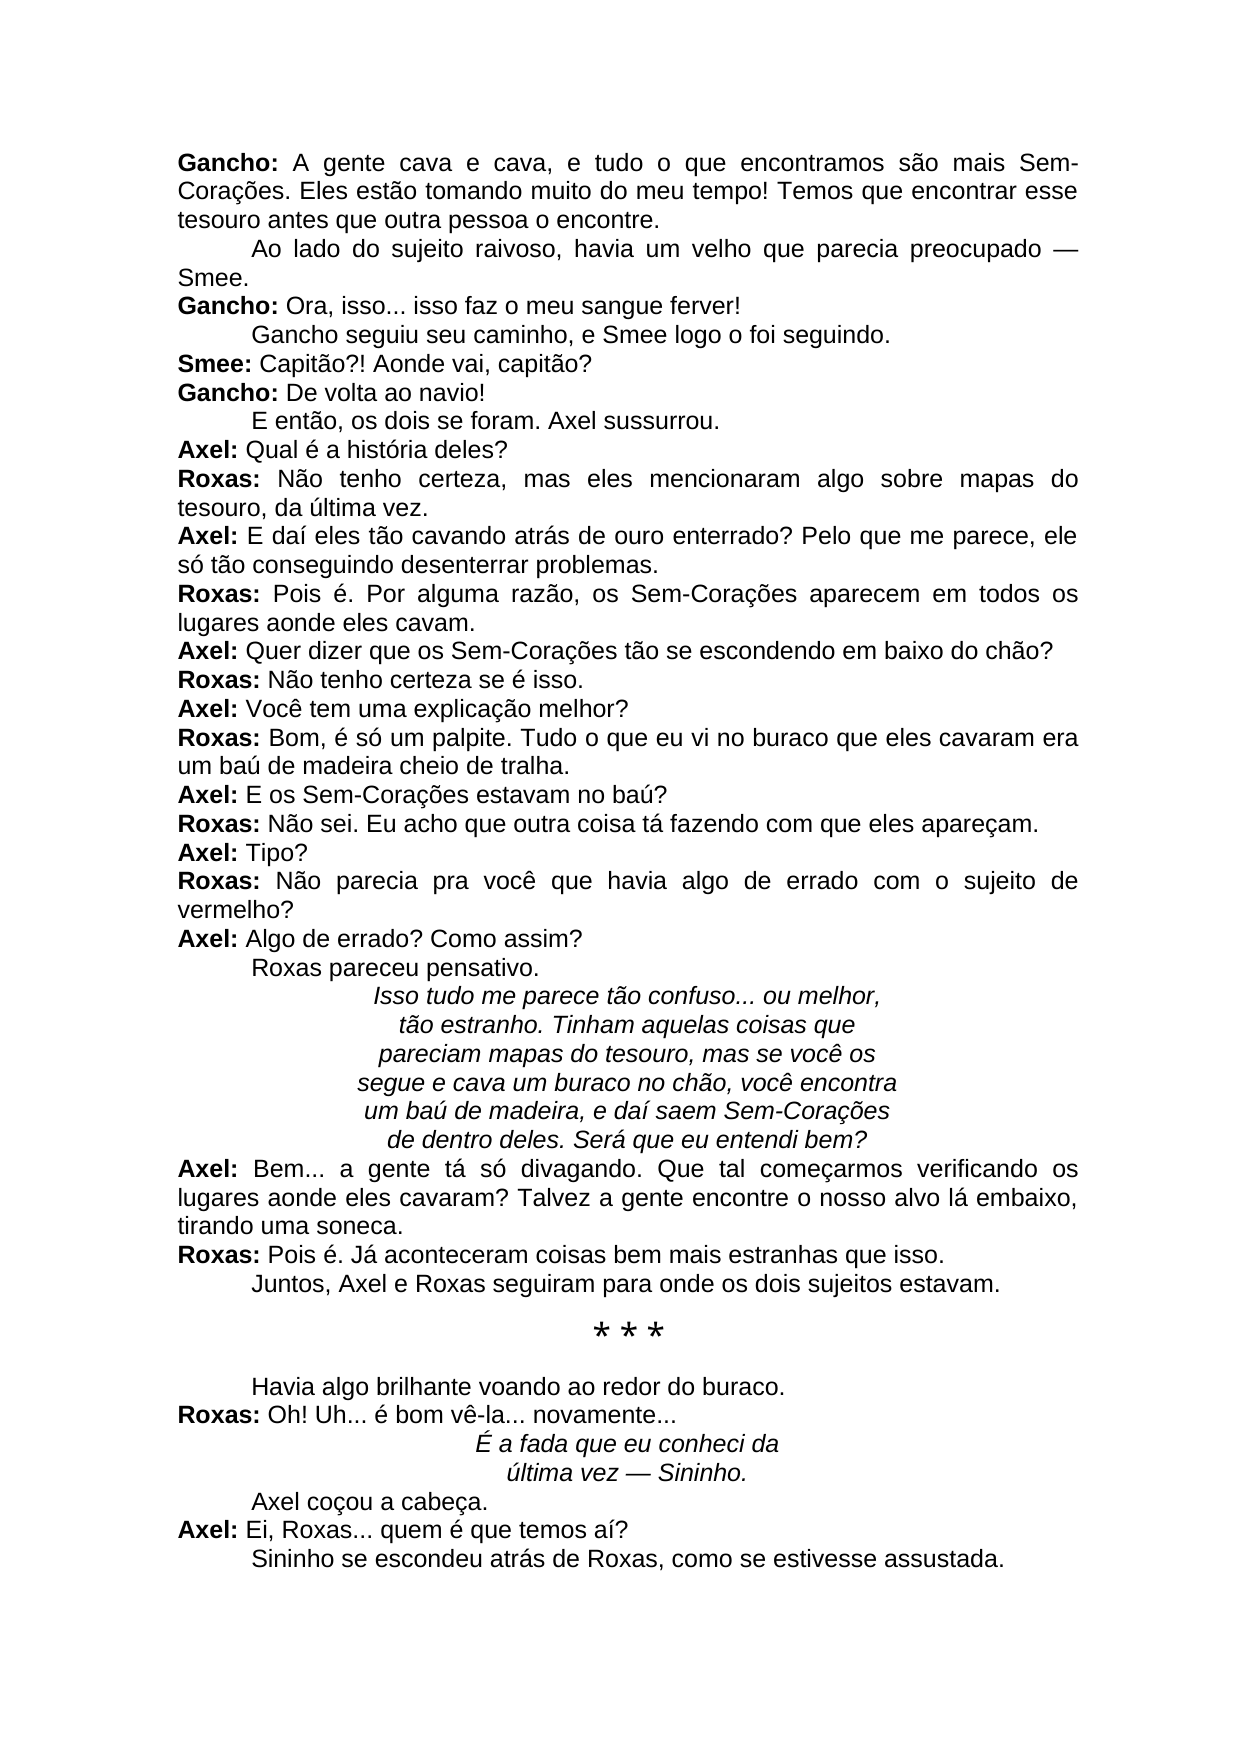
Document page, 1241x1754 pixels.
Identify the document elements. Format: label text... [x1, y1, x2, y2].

text Roxas: Não tenho certeza, mas eles mencionaram algo sobre mapas do tesouro, da última vez. [177, 464, 1080, 521]
text segue e cava um buraco no chão, você encontra [177, 1068, 1080, 1096]
text Axel: Você tem uma explicação melhor? [177, 694, 1080, 723]
text Roxas: Não parecia pra você que havia algo de errado com o sujeito de vermelho? [177, 866, 1080, 924]
text Juntos, Axel e Roxas seguiram para onde os dois sujeitos estavam. [177, 1269, 1080, 1298]
text Gancho: De volta ao navio! [177, 378, 1080, 406]
text Sininho se escondeu atrás de Roxas, como se estivesse assustada. [177, 1544, 1080, 1573]
text E então, os dois se foram. Axel sussurrou. [177, 406, 1080, 435]
text Gancho: A gente cava e cava, e tudo o que encontramos são mais Sem-Corações. Eles estão tomando muito do meu tempo! Temos que encontrar esse tesouro antes que outra pessoa o encontre. [177, 148, 1080, 234]
text Axel: Ei, Roxas... quem é que temos aí? [177, 1516, 1080, 1544]
text Roxas: Pois é. Já aconteceram coisas bem mais estranhas que isso. [177, 1240, 1080, 1269]
text Roxas: Bom, é só um palpite. Tudo o que eu vi no buraco que eles cavaram era um baú de madeira cheio de tralha. [177, 723, 1080, 780]
text Axel: E daí eles tão cavando atrás de ouro enterrado? Pelo que me parece, ele só tão conseguindo desenterrar problemas. [177, 521, 1080, 579]
text É a fada que eu conheci da [177, 1429, 1080, 1458]
text Roxas pareceu pensativo. [177, 953, 1080, 981]
text Isso tudo me parece tão confuso... ou melhor, [177, 981, 1080, 1010]
text Roxas: Não sei. Eu acho que outra coisa tá fazendo com que eles apareçam. [177, 809, 1080, 838]
text * * * [177, 1312, 1080, 1357]
text Roxas: Pois é. Por alguma razão, os Sem-Corações aparecem em todos os lugares aonde eles cavam. [177, 579, 1080, 636]
text Roxas: Oh! Uh... é bom vê-la... novamente... [177, 1401, 1080, 1429]
text Axel: Qual é a história deles? [177, 435, 1080, 464]
text de dentro deles. Será que eu entendi bem? [177, 1125, 1080, 1154]
text Roxas: Não tenho certeza se é isso. [177, 665, 1080, 694]
text Axel: Bem... a gente tá só divagando. Que tal começarmos verificando os lugares aonde eles cavaram? Talvez a gente encontre o nosso alvo lá embaixo, tirando uma soneca. [177, 1154, 1080, 1240]
text tão estranho. Tinham aquelas coisas que [177, 1010, 1080, 1039]
text pareciam mapas do tesouro, mas se você os [177, 1039, 1080, 1068]
text Axel coçou a cabeça. [177, 1487, 1080, 1516]
text Axel: Algo de errado? Como assim? [177, 924, 1080, 953]
text última vez — Sininho. [177, 1458, 1080, 1487]
text Axel: E os Sem-Corações estavam no baú? [177, 780, 1080, 809]
text Ao lado do sujeito raivoso, havia um velho que parecia preocupado — Smee. [177, 234, 1080, 291]
text um baú de madeira, e daí saem Sem-Corações [177, 1096, 1080, 1125]
text Gancho seguiu seu caminho, e Smee logo o foi seguindo. [177, 320, 1080, 349]
text Smee: Capitão?! Aonde vai, capitão? [177, 349, 1080, 378]
text Havia algo brilhante voando ao redor do buraco. [177, 1372, 1080, 1401]
text Gancho: Ora, isso... isso faz o meu sangue ferver! [177, 291, 1080, 320]
text Axel: Tipo? [177, 838, 1080, 866]
text Axel: Quer dizer que os Sem-Corações tão se escondendo em baixo do chão? [177, 636, 1080, 665]
